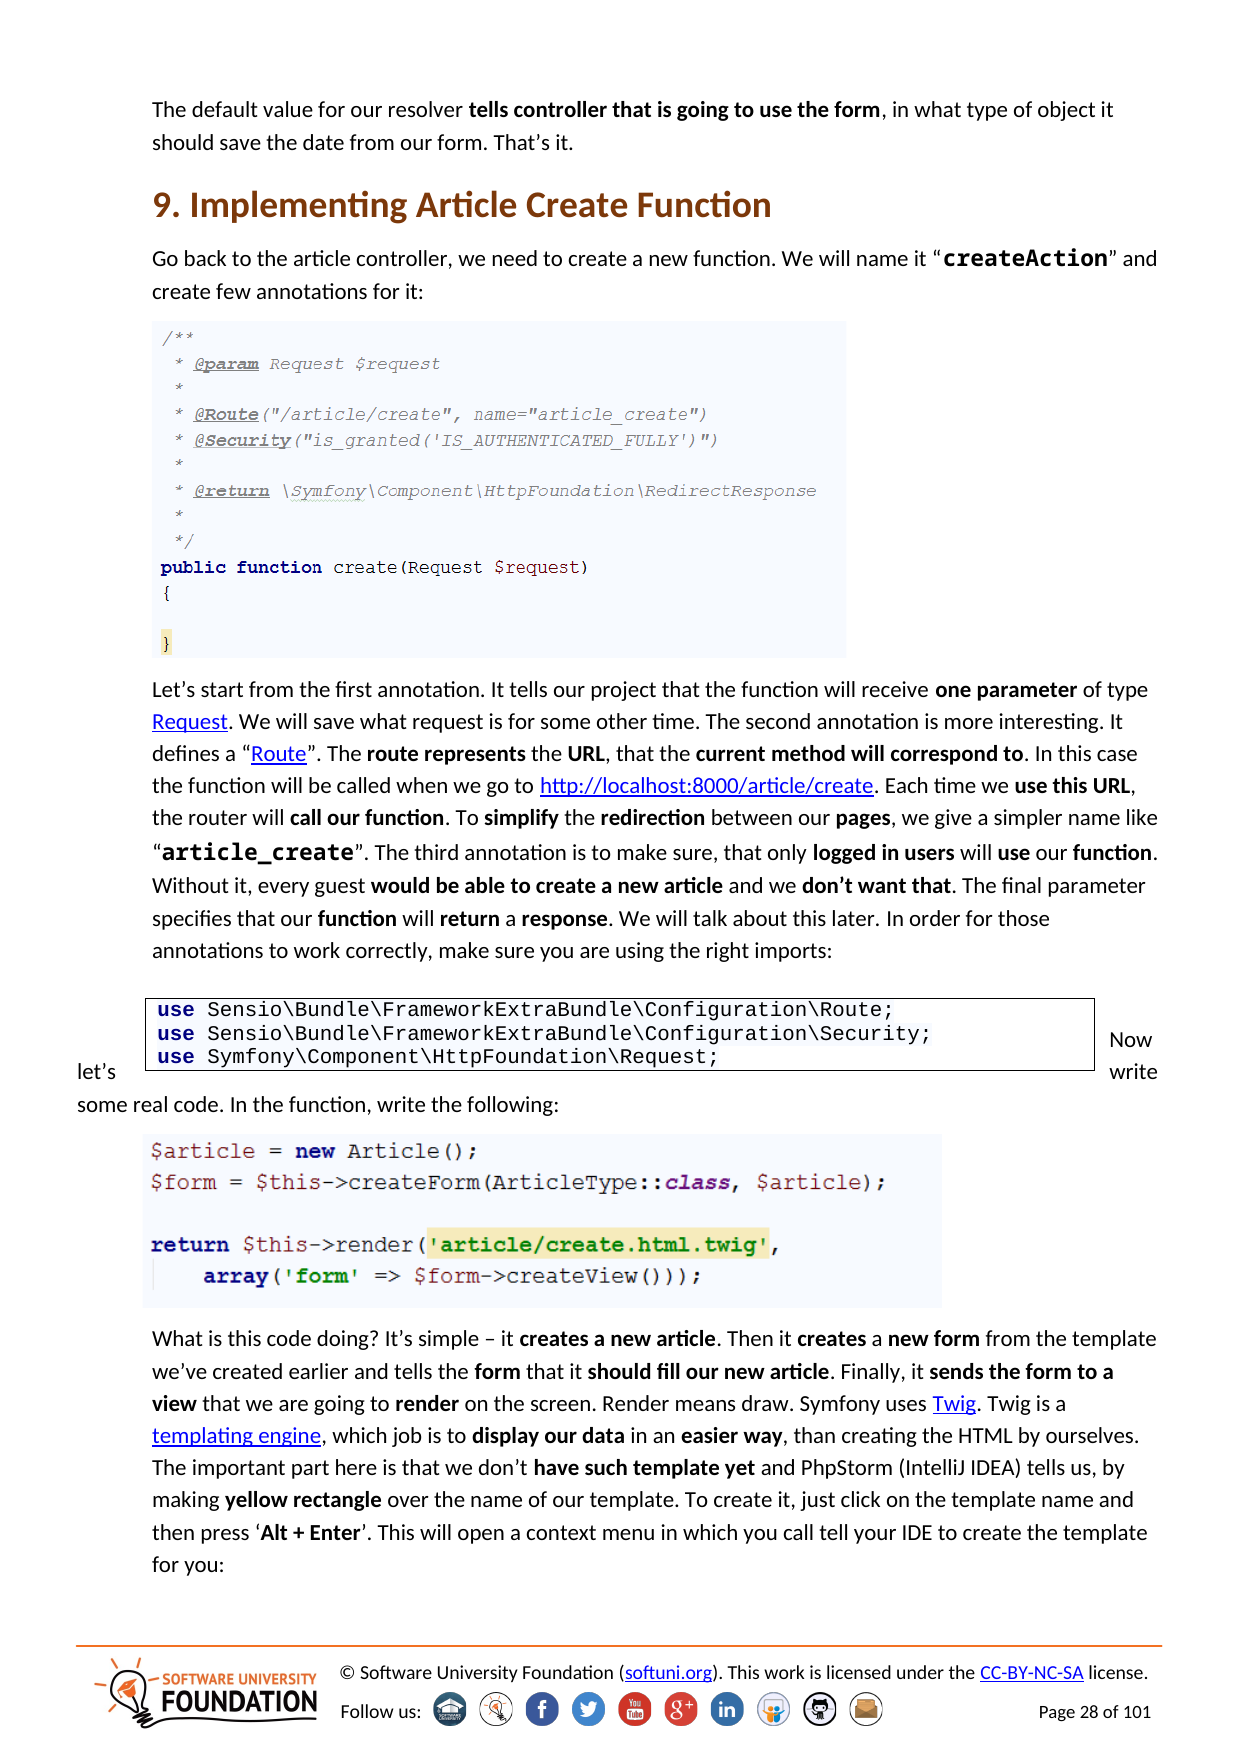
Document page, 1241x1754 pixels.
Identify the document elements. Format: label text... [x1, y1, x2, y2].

subtitle Implementing Article Create Function [152, 181, 1163, 226]
picture [525, 1692, 559, 1726]
picture [572, 1692, 605, 1726]
picture [93, 1656, 317, 1729]
text What is this code doing? It’s simple – it creates a new article. Then it creates a new form from the template we’ve created earlier and tells the form that it should fill our new article. Finally, it sends the form to a view that we are going to render on the screen. Render means draw. Symfony uses Twig. Twig is a templating engine, which job is to display our data in an easier way, than creating the HTML by ourselves. The important part here is that we don’t have such template yet and PhpStorm (IntelliJ IDEA) tells us, by making yellow rectangle over the name of our template. To create it, just click on the template name and then press ‘Alt + Enter’. This will open a context menu in which you call tell your IDE to create the template for you: [152, 1324, 1163, 1578]
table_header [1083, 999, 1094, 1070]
picture [433, 1692, 467, 1726]
text Let’s start from the first annotation. It tells our project that the function will receive one parameter of type Request. We will save what request is for some other time. The second annotation is more interesting. It defines a “Route”. The route represents the URL, that the current method will correspond to. In this case the function will be called when we go to http://localhost:8000/article/create. Each time we use this URL, the router will call our function. To simplify the redirection between our pages, we give a simpler name like “article_create”. The third annotation is to make sure, that only logged in users will use our function. Without it, every guest would be able to create a new article and we don’t want that. The final parameter specifies that our function will return a response. We will talk about this later. In order for those annotations to work correctly, make sure you are using the right imports: [152, 675, 1163, 964]
picture [151, 321, 847, 658]
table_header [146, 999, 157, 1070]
picture [757, 1692, 790, 1726]
picture [710, 1692, 744, 1726]
picture [664, 1692, 698, 1726]
picture [803, 1692, 837, 1726]
text Now let’s write some real code. In the function, write the following: [77, 1025, 1163, 1118]
picture [618, 1692, 652, 1726]
picture [849, 1692, 883, 1726]
text The default value for our resolver tells controller that is going to use the form, in what type of object it should save the date from our form. That’s it. [152, 95, 1163, 156]
picture [142, 1134, 942, 1308]
picture [479, 1692, 513, 1726]
text Go back to the article controller, we need to create a new function. We will name it “createAction” and create few annotations for it: [152, 242, 1163, 305]
